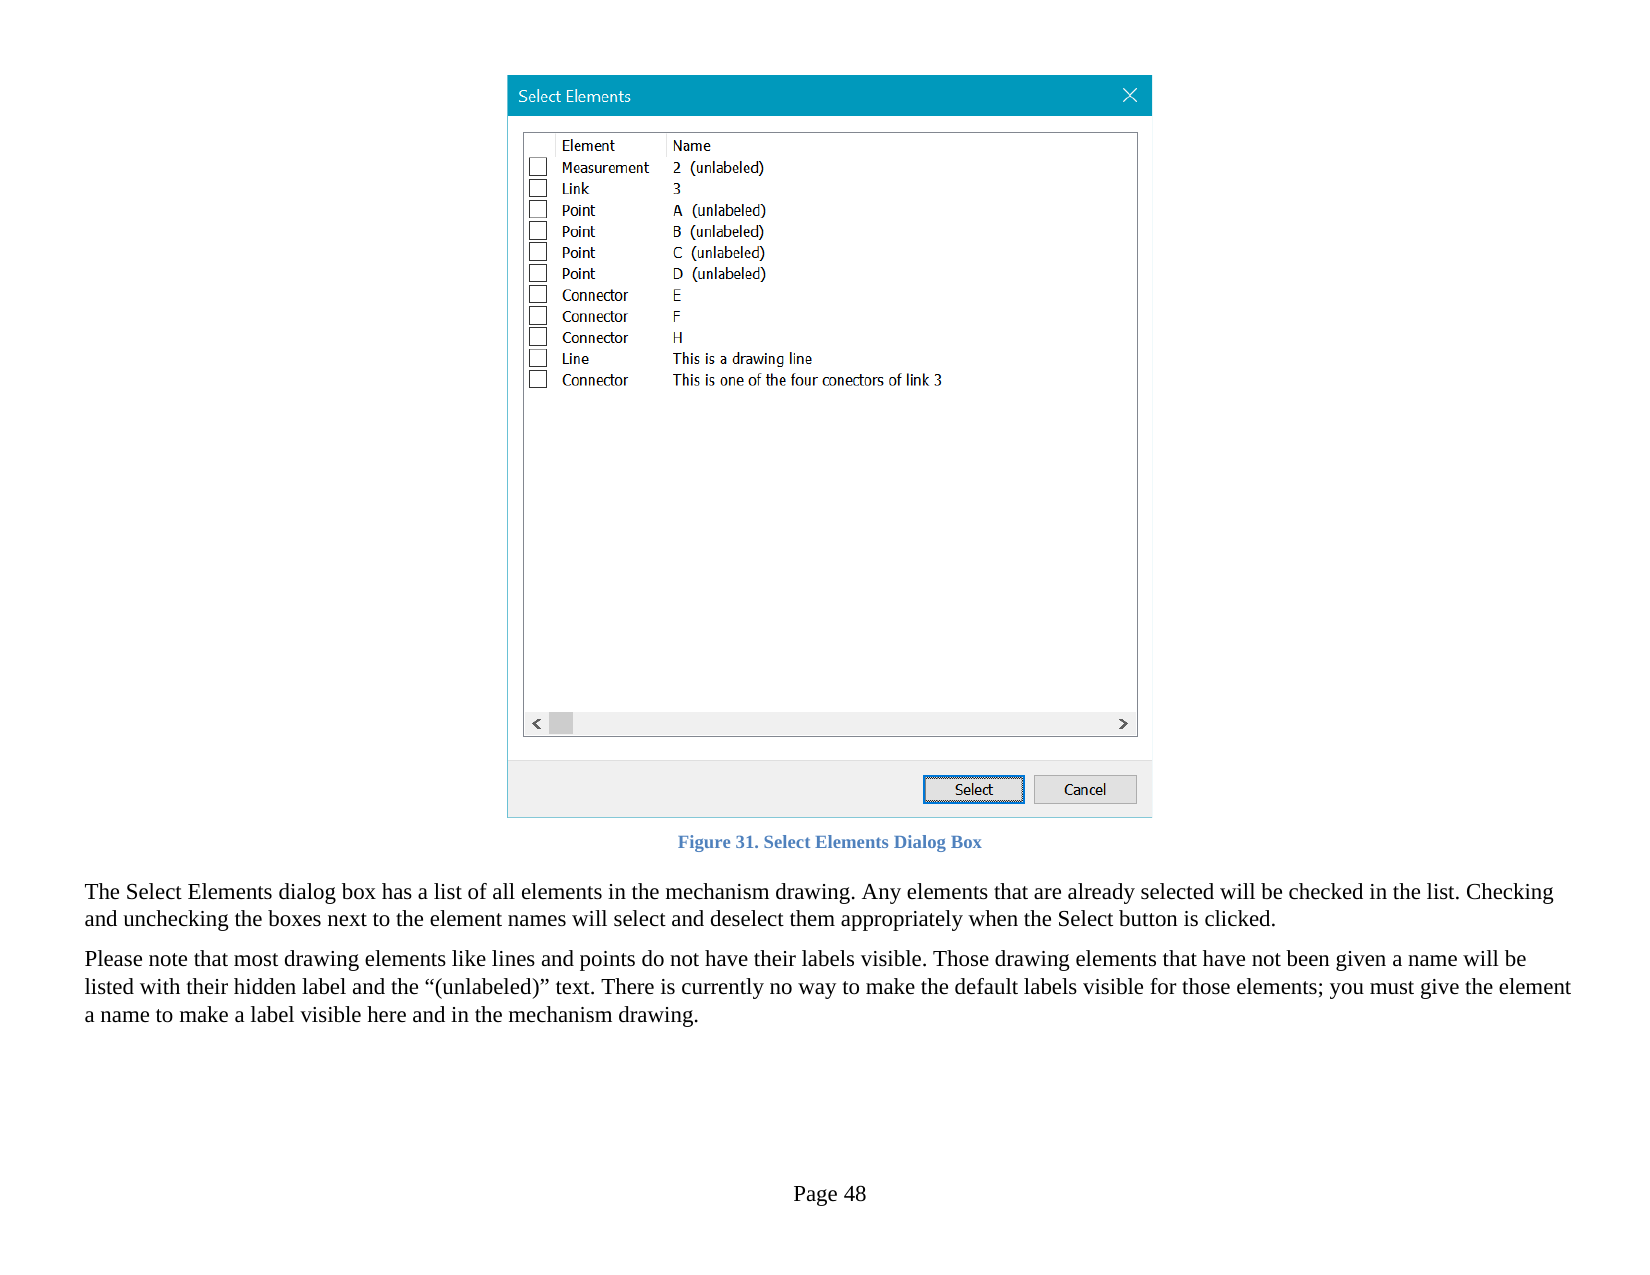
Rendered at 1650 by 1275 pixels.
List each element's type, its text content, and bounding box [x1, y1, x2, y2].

text Figure 31. Select Elements Dialog Box [84, 831, 1575, 853]
text The Select Elements dialog box has a list of all elements in the mechanism drawing. Any elements that are already selected will be checked in the list. Checking and unchecking the boxes next to the element names will select and deselect them appropriately when the Select button is clicked. [84, 878, 1575, 932]
text Please note that most drawing elements like lines and points do not have their labels visible. Those drawing elements that have not been given a name will be listed with their hidden label and the “(unlabeled)” text. There is currently no way to make the default labels visible for those elements; you must give the element a name to make a label visible here and in the mechanism drawing. [84, 945, 1575, 1027]
picture [507, 117, 1153, 818]
